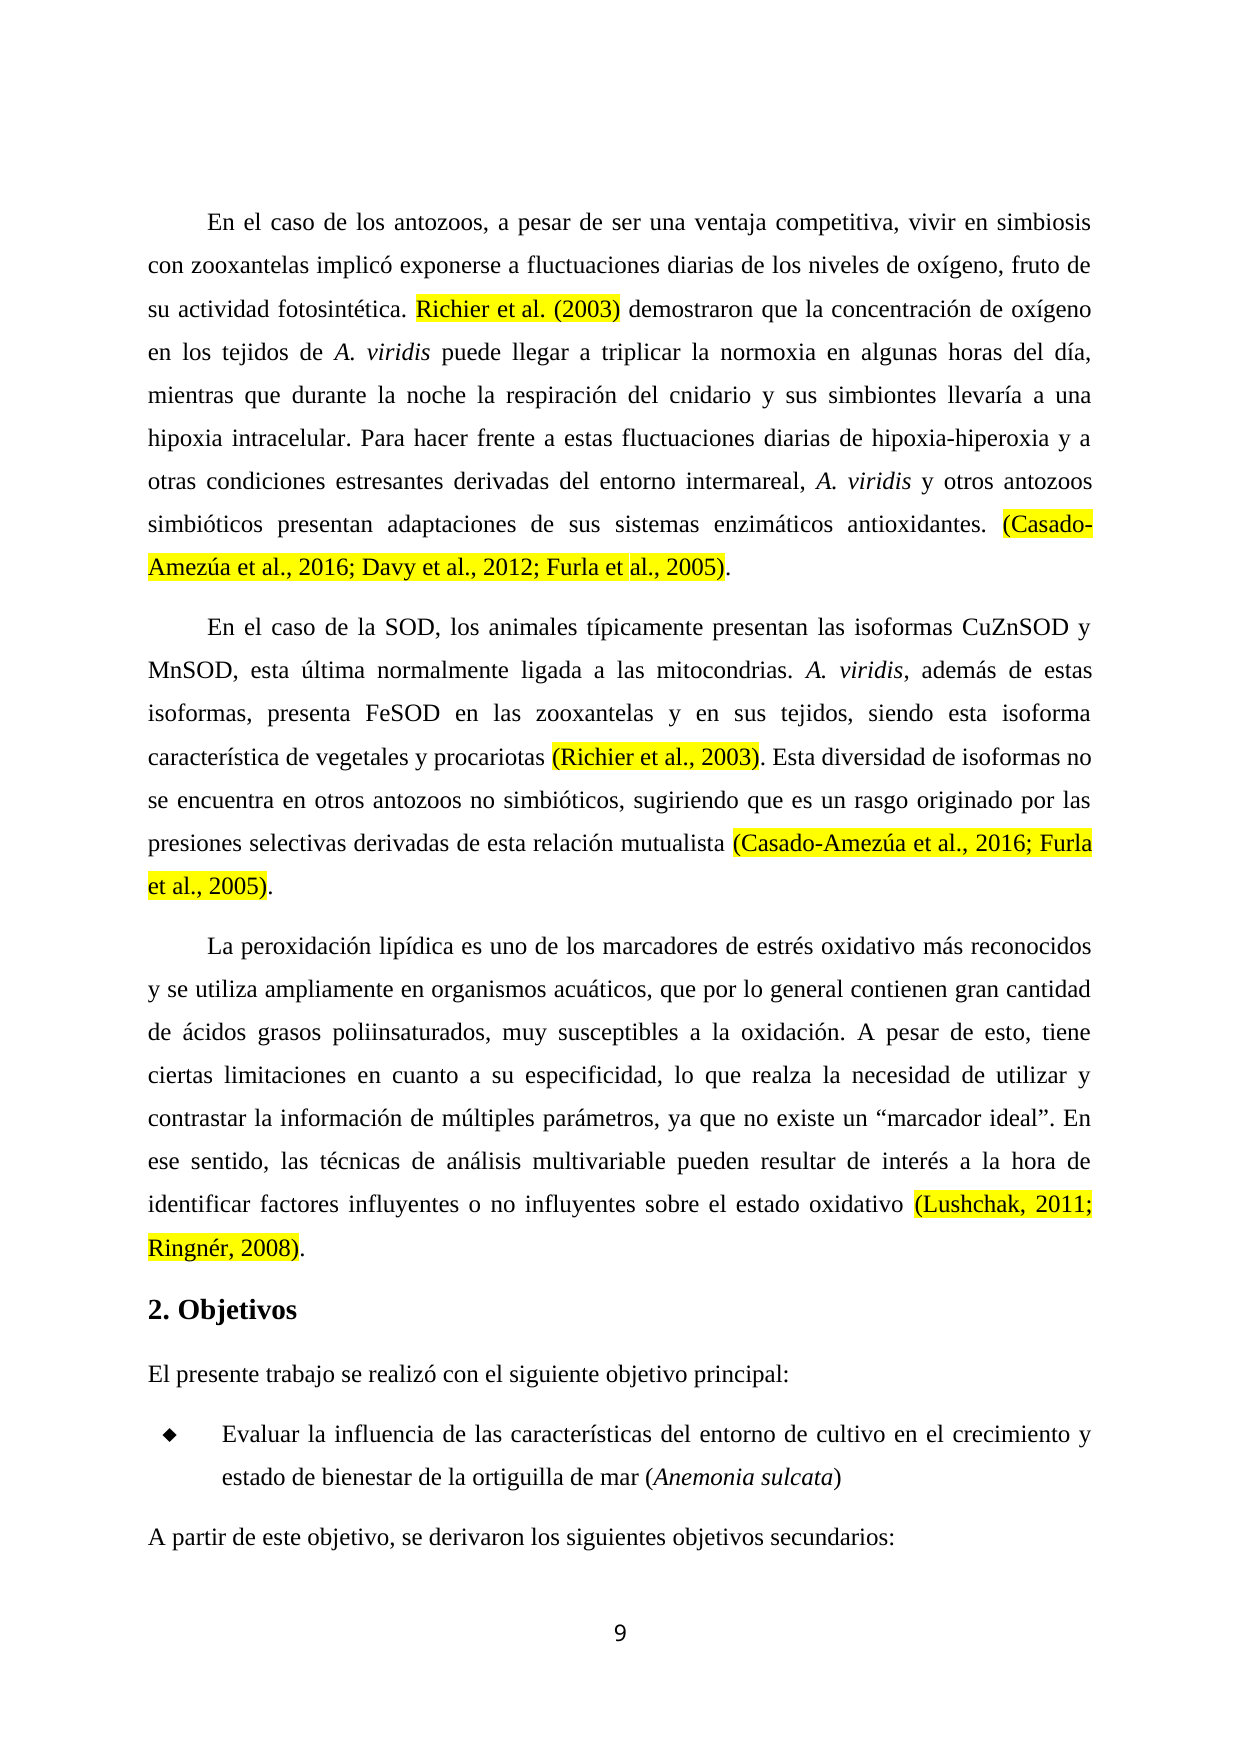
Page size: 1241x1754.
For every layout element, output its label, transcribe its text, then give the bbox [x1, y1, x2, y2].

text En el caso de la SOD, los animales típicamente presentan las isoformas CuZnSOD y MnSOD, esta última normalmente ligada a las mitocondrias. A. viridis, además de estas isoformas, presenta FeSOD en las zooxantelas y en sus tejidos, siendo esta isoforma característica de vegetales y procariotas . Esta diversidad de isoformas no se encuentra en otros antozoos no simbióticos, sugiriendo que es un rasgo originado por las presiones selectivas derivadas de esta relación mutualista . [148, 612, 1092, 900]
list Objetivos [148, 1292, 1092, 1326]
text El presente trabajo se realizó con el siguiente objetivo principal: [148, 1359, 1092, 1388]
text En el caso de los antozoos, a pesar de ser una ventaja competitiva, vivir en simbiosis con zooxantelas implicó exponerse a fluctuaciones diarias de los niveles de oxígeno, fruto de su actividad fotosintética. demostraron que la concentración de oxígeno en los tejidos de A. viridis puede llegar a triplicar la normoxia en algunas horas del día, mientras que durante la noche la respiración del cnidario y sus simbiontes llevaría a una hipoxia intracelular. Para hacer frente a estas fluctuaciones diarias de hipoxia-hiperoxia y a otras condiciones estresantes derivadas del entorno intermareal, A. viridis y otros antozoos simbióticos presentan adaptaciones de sus sistemas enzimáticos antioxidantes. . [148, 207, 1092, 581]
text La peroxidación lipídica es uno de los marcadores de estrés oxidativo más reconocidos y se utiliza ampliamente en organismos acuáticos, que por lo general contienen gran cantidad de ácidos grasos poliinsaturados, muy susceptibles a la oxidación. A pesar de esto, tiene ciertas limitaciones en cuanto a su especificidad, lo que realza la necesidad de utilizar y contrastar la información de múltiples parámetros, ya que no existe un “marcador ideal”. En ese sentido, las técnicas de análisis multivariable pueden resultar de interés a la hora de identificar factores influyentes o no influyentes sobre el estado oxidativo . [148, 931, 1092, 1261]
list Evaluar la influencia de las características del entorno de cultivo en el crecimiento y estado de bienestar de la ortiguilla de mar (Anemonia sulcata) [162, 1419, 1092, 1491]
text A partir de este objetivo, se derivaron los siguientes objetivos secundarios: [148, 1522, 1092, 1551]
